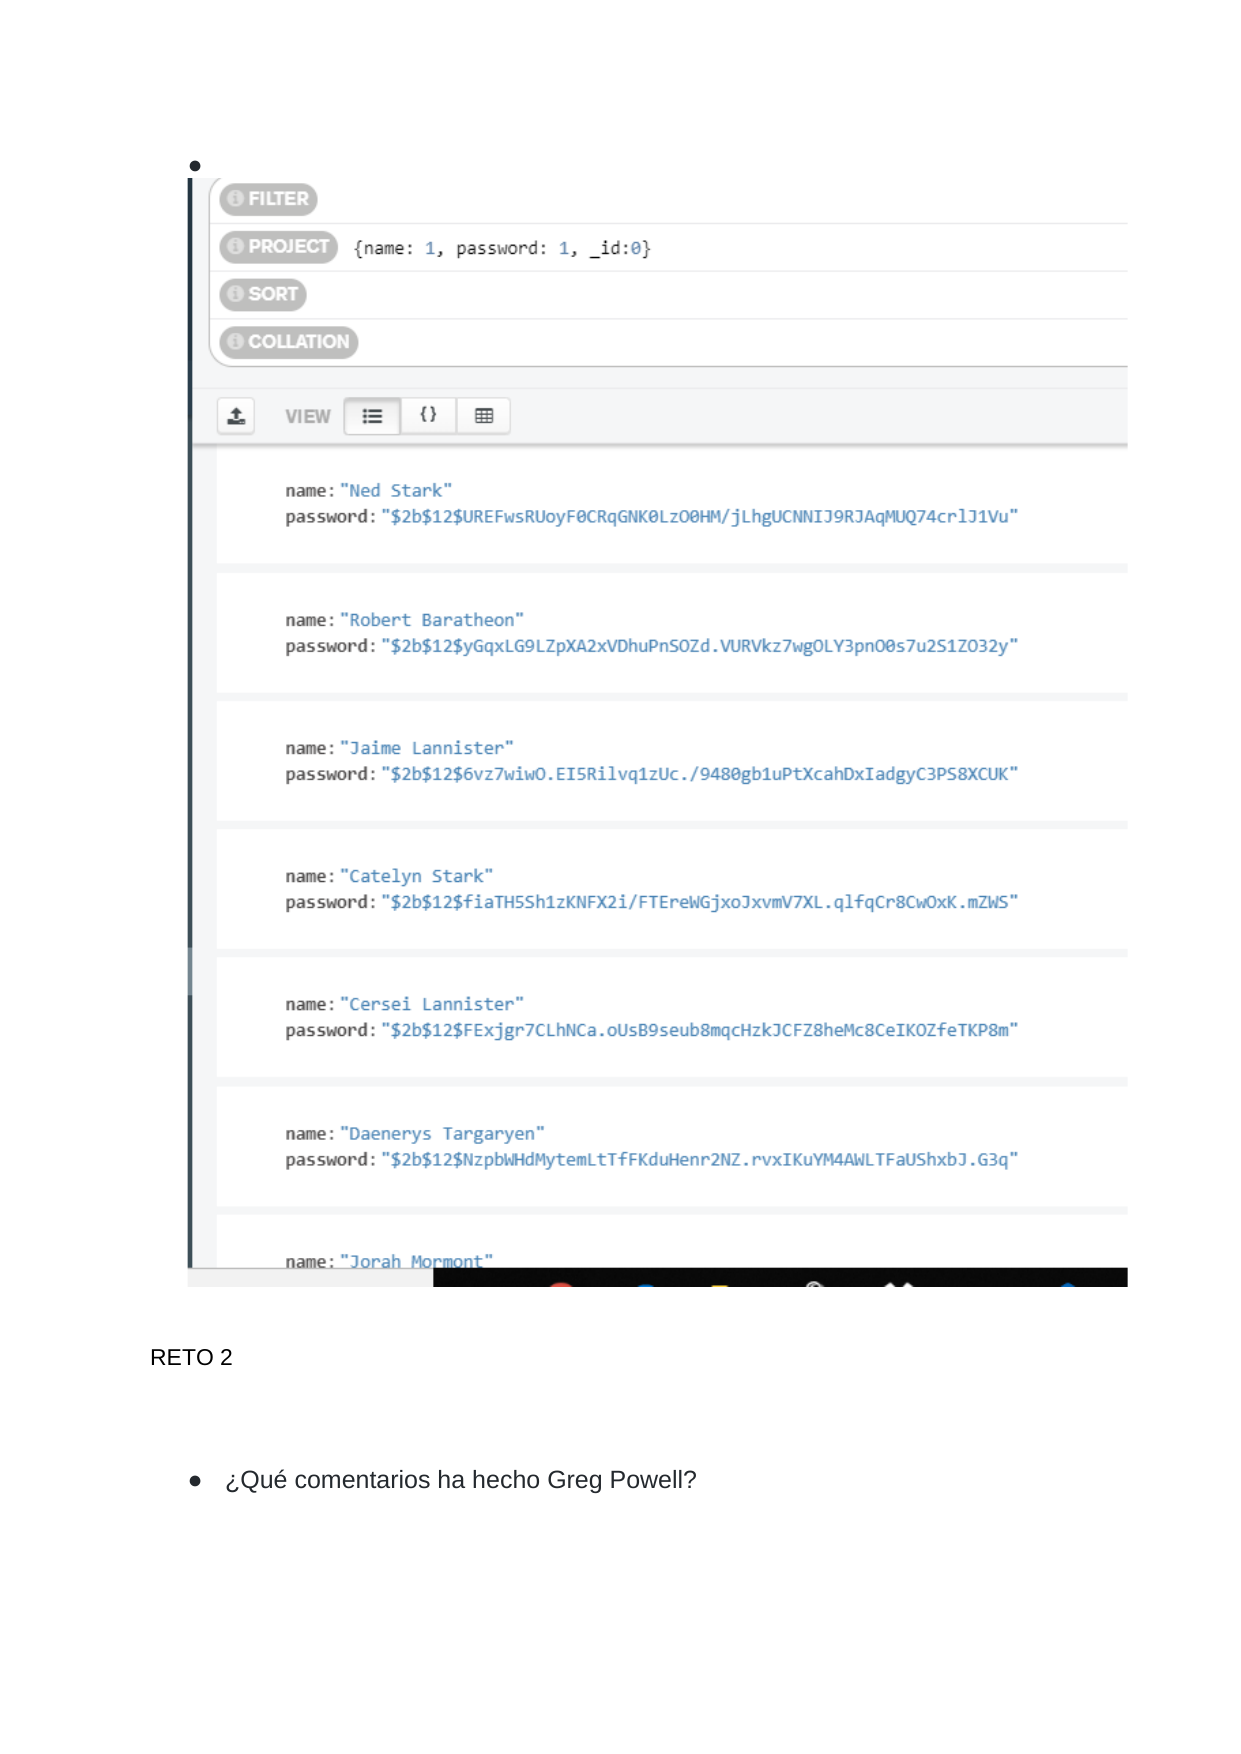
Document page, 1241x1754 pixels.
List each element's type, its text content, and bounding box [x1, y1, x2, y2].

text RETO 2 [150, 1344, 1090, 1370]
list ¿Qué comentarios ha hecho Greg Powell? [187, 1464, 1090, 1493]
picture [187, 178, 1128, 1287]
